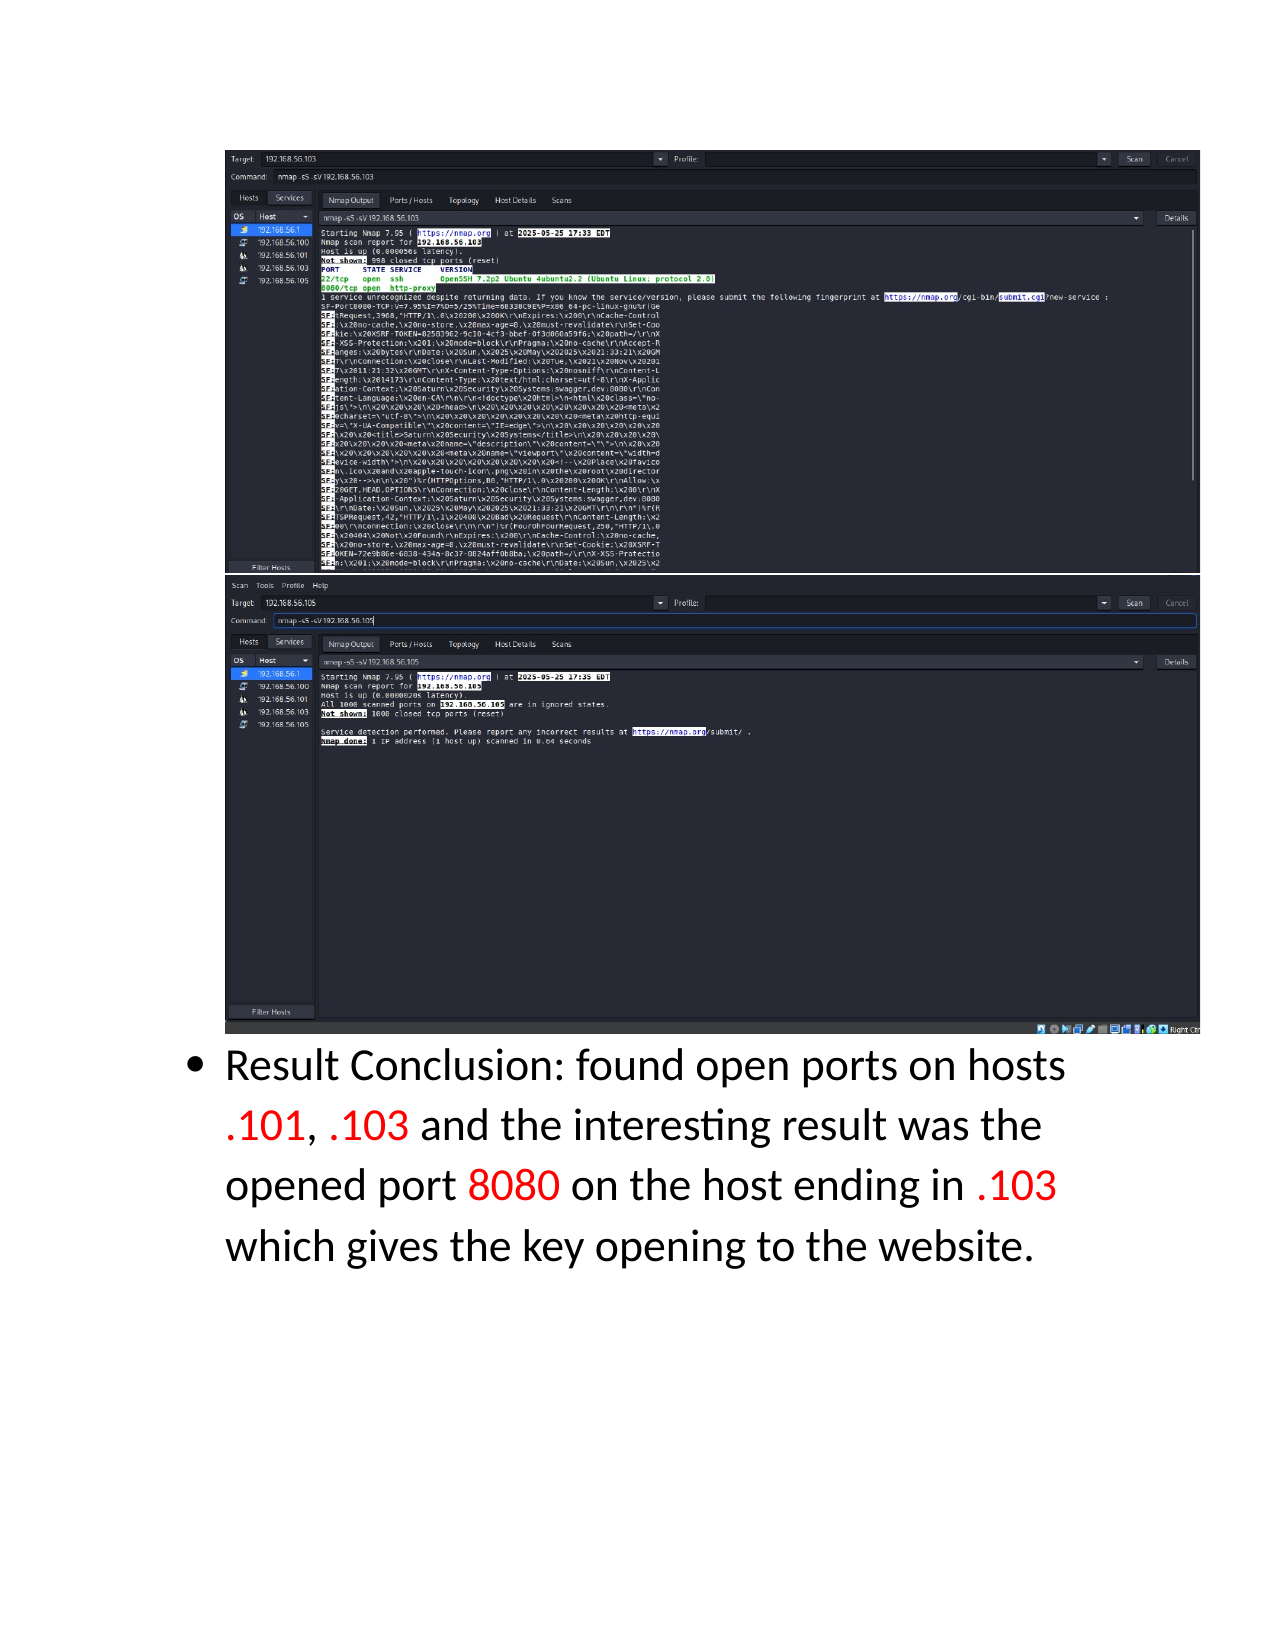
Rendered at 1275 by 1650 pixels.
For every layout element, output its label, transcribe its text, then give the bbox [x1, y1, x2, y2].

picture [225, 150, 1200, 573]
list Result Conclusion: found open ports on hosts .101, .103 and the interesting result was the opened port 8080 on the host ending in .103 which gives the key opening to the website. [187, 1036, 1125, 1272]
picture [225, 575, 1200, 1034]
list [187, 150, 1125, 1033]
